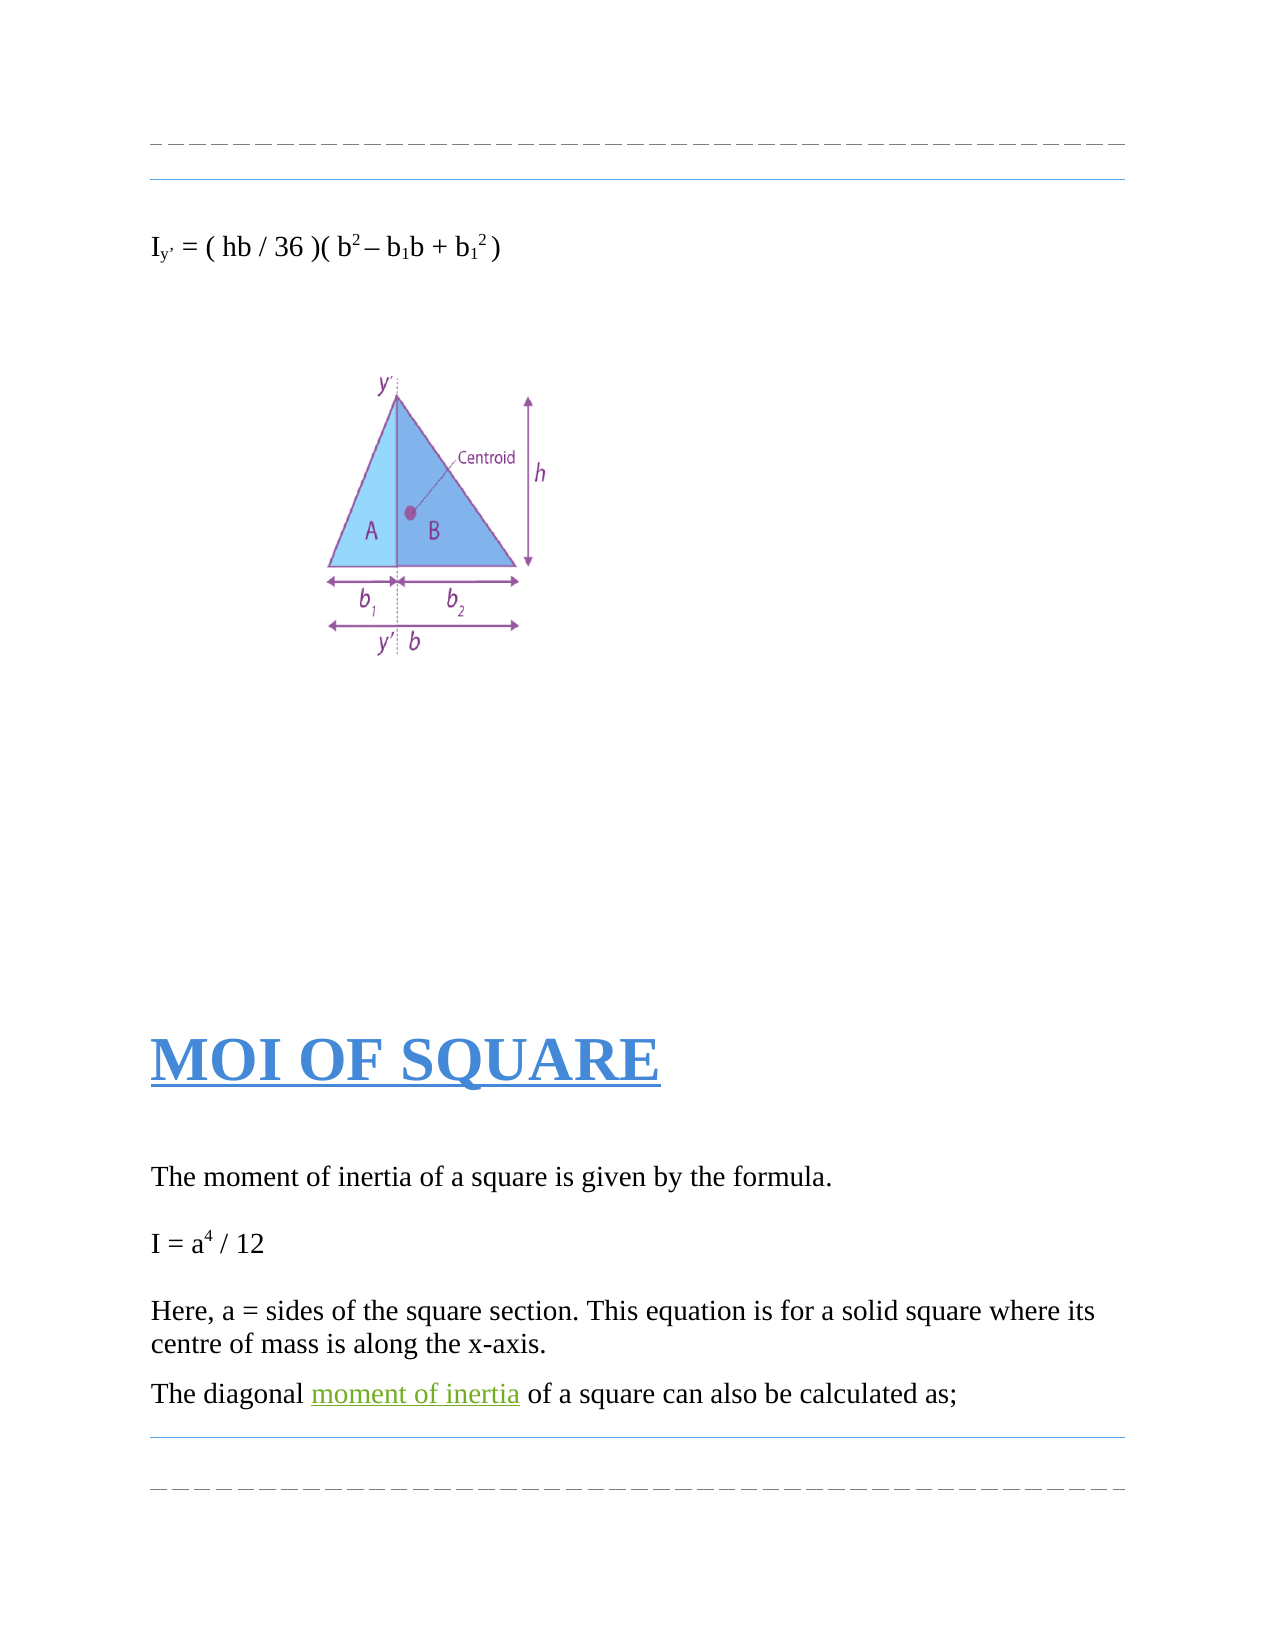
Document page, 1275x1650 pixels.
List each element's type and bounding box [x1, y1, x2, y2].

table_header [151, 180, 1125, 1437]
picture [150, 376, 623, 656]
